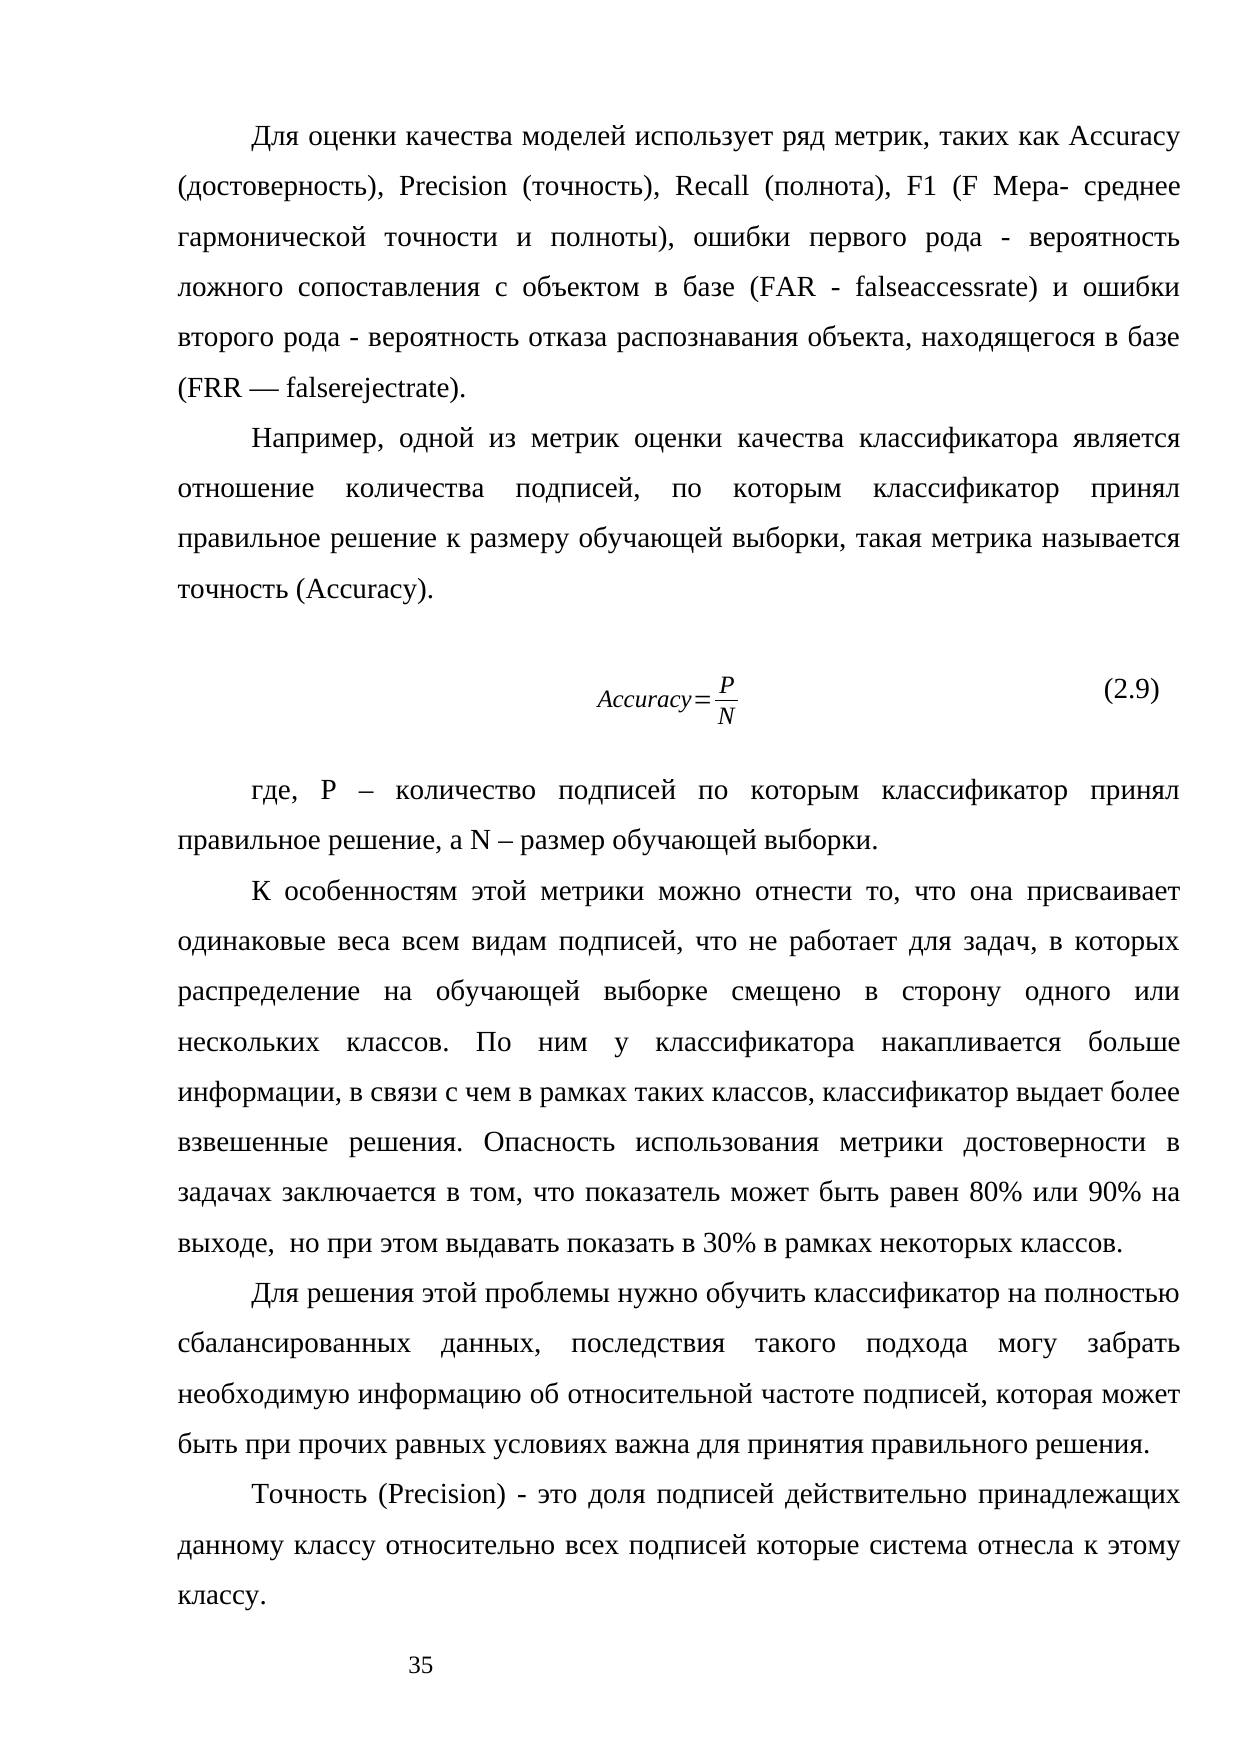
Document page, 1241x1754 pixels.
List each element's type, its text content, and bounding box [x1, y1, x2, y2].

text Точность (Precision) - это доля подписей действительно принадлежащих данному классу относительно всех подписей которые система отнесла к этому классу. [177, 1476, 1181, 1611]
text Для решения этой проблемы нужно обучить классификатор на полностью сбалансированных данных, последствия такого подхода могу забрать необходимую информацию об относительной частоте подписей, которая может быть при прочих равных условиях важна для принятия правильного решения. [177, 1275, 1181, 1460]
table_header (2.9) [1082, 672, 1181, 772]
text где, P – количество подписей по которым классификатор принял правильное решение, а N – размер обучающей выборки. [177, 772, 1181, 856]
text К особенностям этой метрики можно отнести то, что она присваивает одинаковые веса всем видам подписей, что не работает для задач, в которых распределение на обучающей выборке смещено в сторону одного или нескольких классов. По ним у классификатора накапливается больше информации, в связи с чем в рамках таких классов, классификатор выдает более взвешенные решения. Опасность использования метрики достоверности в задачах заключается в том, что показатель может быть равен 80% или 90% на выходе, но при этом выдавать показать в 30% в рамках некоторых классов. [177, 873, 1181, 1258]
table_header [177, 672, 1082, 772]
text Например, одной из метрик оценки качества классификатора является отношение количества подписей, по которым классификатор принял правильное решение к размеру обучающей выборки, такая метрика называется точность (Accuracy). [177, 420, 1181, 604]
text Для оценки качества моделей использует ряд метрик, таких как Accuracy (достоверность), Precision (точность), Recall (полнота), F1 (F Мера- среднее гармонической точности и полноты), ошибки первого рода - вероятность ложного сопоставления с объектом в базе (FAR - falseaccessrate) и ошибки второго рода - вероятность отказа распознавания объекта, находящегося в базе (FRR — falserejectrate). [177, 118, 1181, 403]
